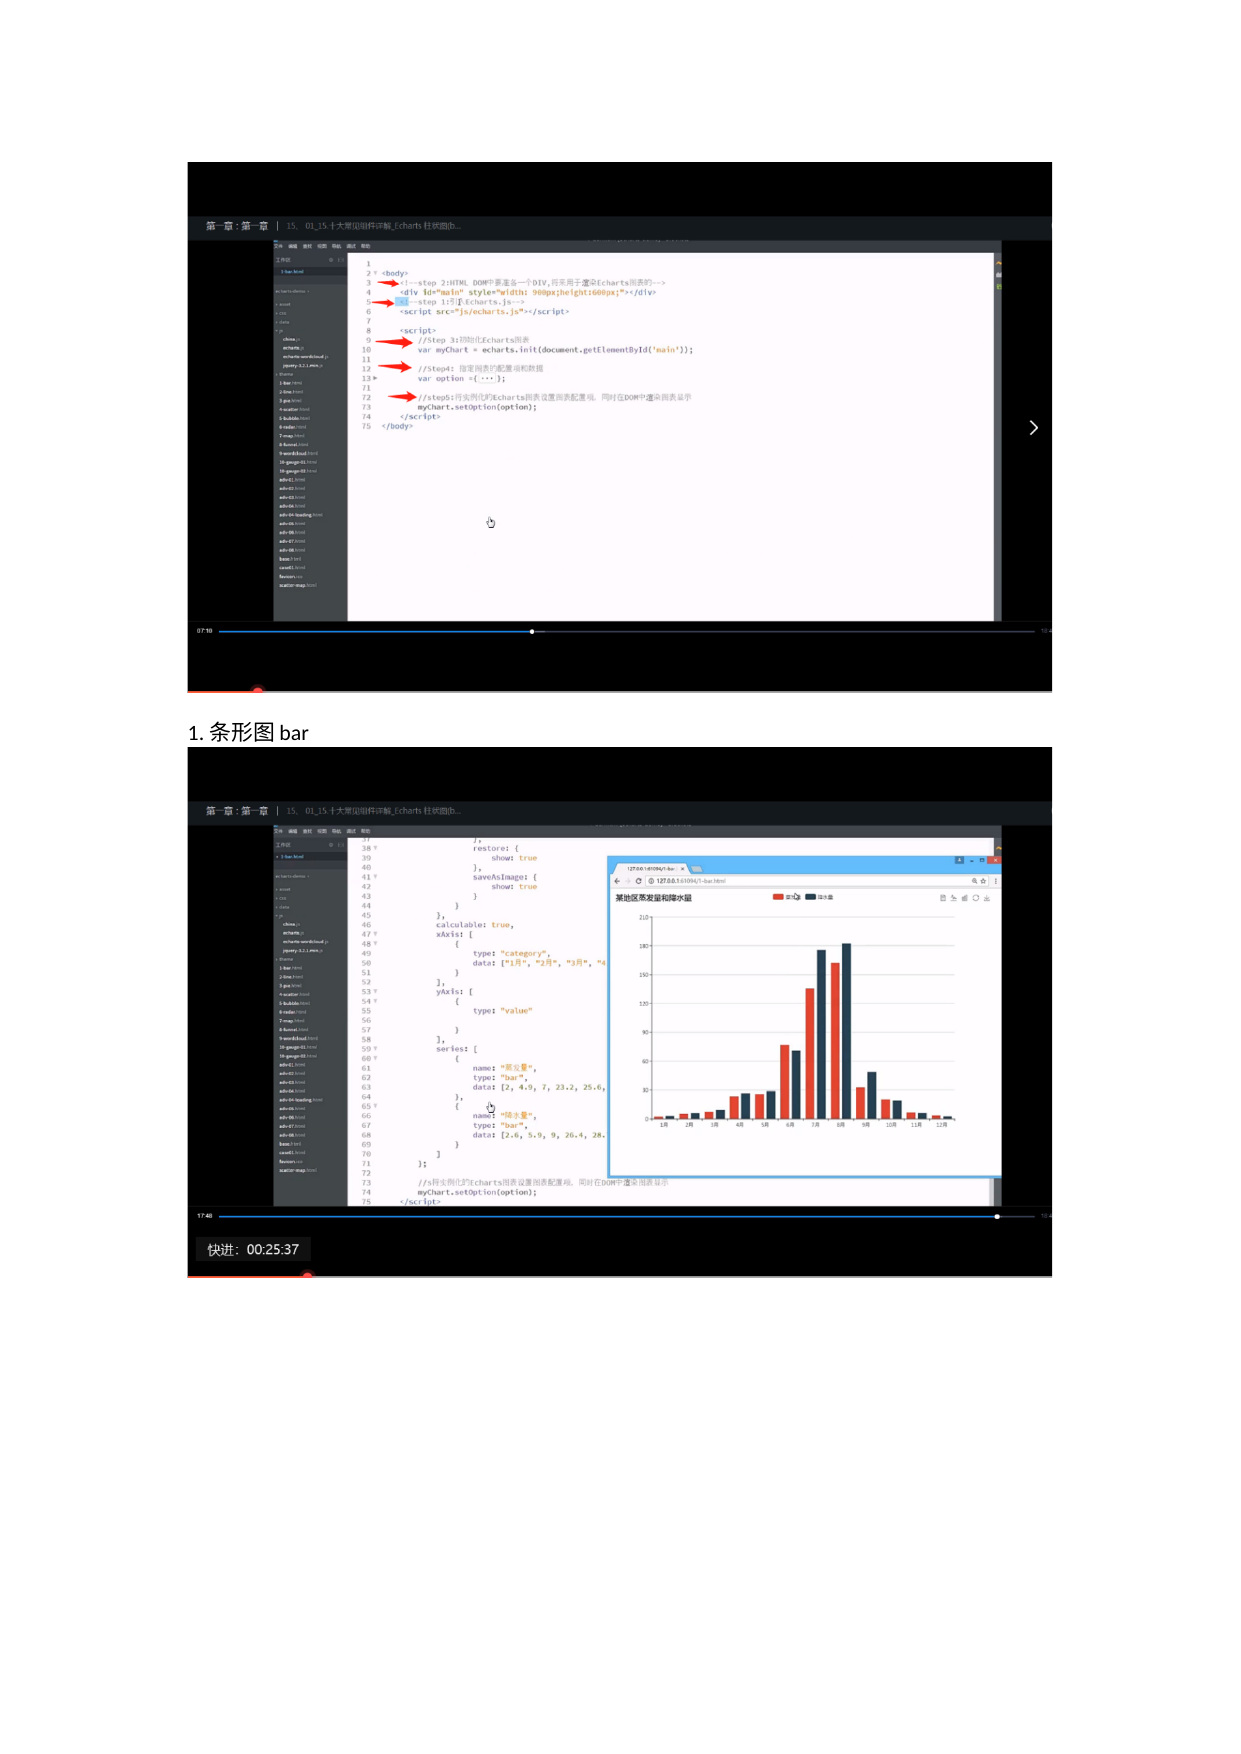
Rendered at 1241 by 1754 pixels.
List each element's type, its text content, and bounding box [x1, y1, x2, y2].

list 条形图bar [187, 714, 1053, 747]
picture [187, 162, 1053, 693]
picture [187, 747, 1053, 1278]
